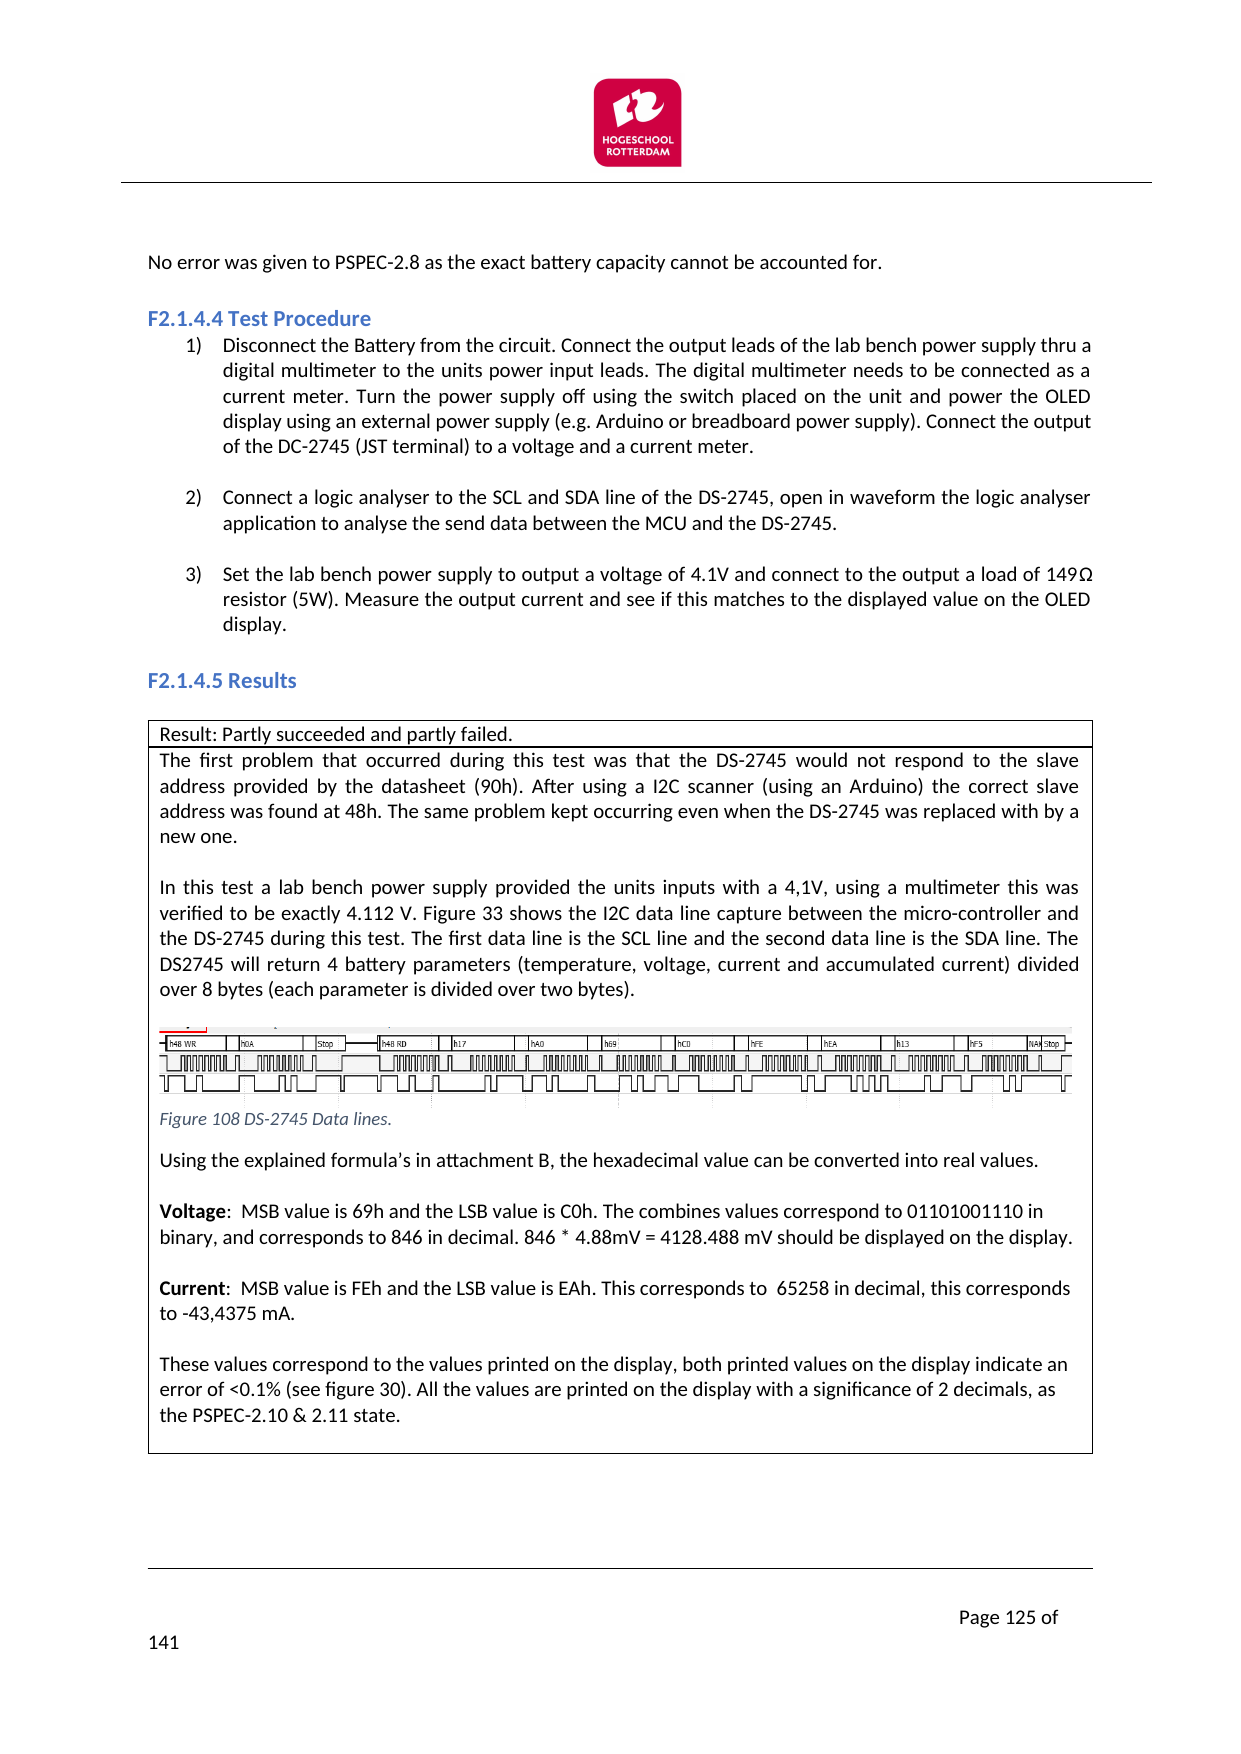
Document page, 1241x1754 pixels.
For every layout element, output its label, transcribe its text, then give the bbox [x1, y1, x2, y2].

list Set the lab bench power supply to output a voltage of 4.1V and connect to the output a load of 149Ω resistor (5W). Measure the output current and see if this matches to the displayed value on the OLED display. [185, 561, 1093, 637]
picture [159, 1027, 1072, 1108]
text No error was given to PSPEC-2.8 as the exact battery capacity cannot be accounted for. [148, 249, 1093, 274]
list Disconnect the Battery from the circuit. Connect the output leads of the lab bench power supply thru a digital multimeter to the units power input leads. The digital multimeter needs to be connected as a current meter. Turn the power supply off using the switch placed on the unit and power the OLED display using an external power supply (e.g. Arduino or breadboard power supply). Connect the output of the DC-2745 (JST terminal) to a voltage and a current meter. [185, 332, 1093, 459]
subtitle F2.1.4.5 Results [148, 667, 1093, 694]
picture [590, 73, 685, 173]
table_header Result: Partly succeeded and partly failed. [149, 721, 1092, 746]
subtitle F2.1.4.4 Test Procedure [148, 304, 1093, 332]
list Connect a logic analyser to the SCL and SDA line of the DS-2745, open in waveform the logic analyser application to analyse the send data between the MCU and the DS-2745. [185, 484, 1093, 535]
